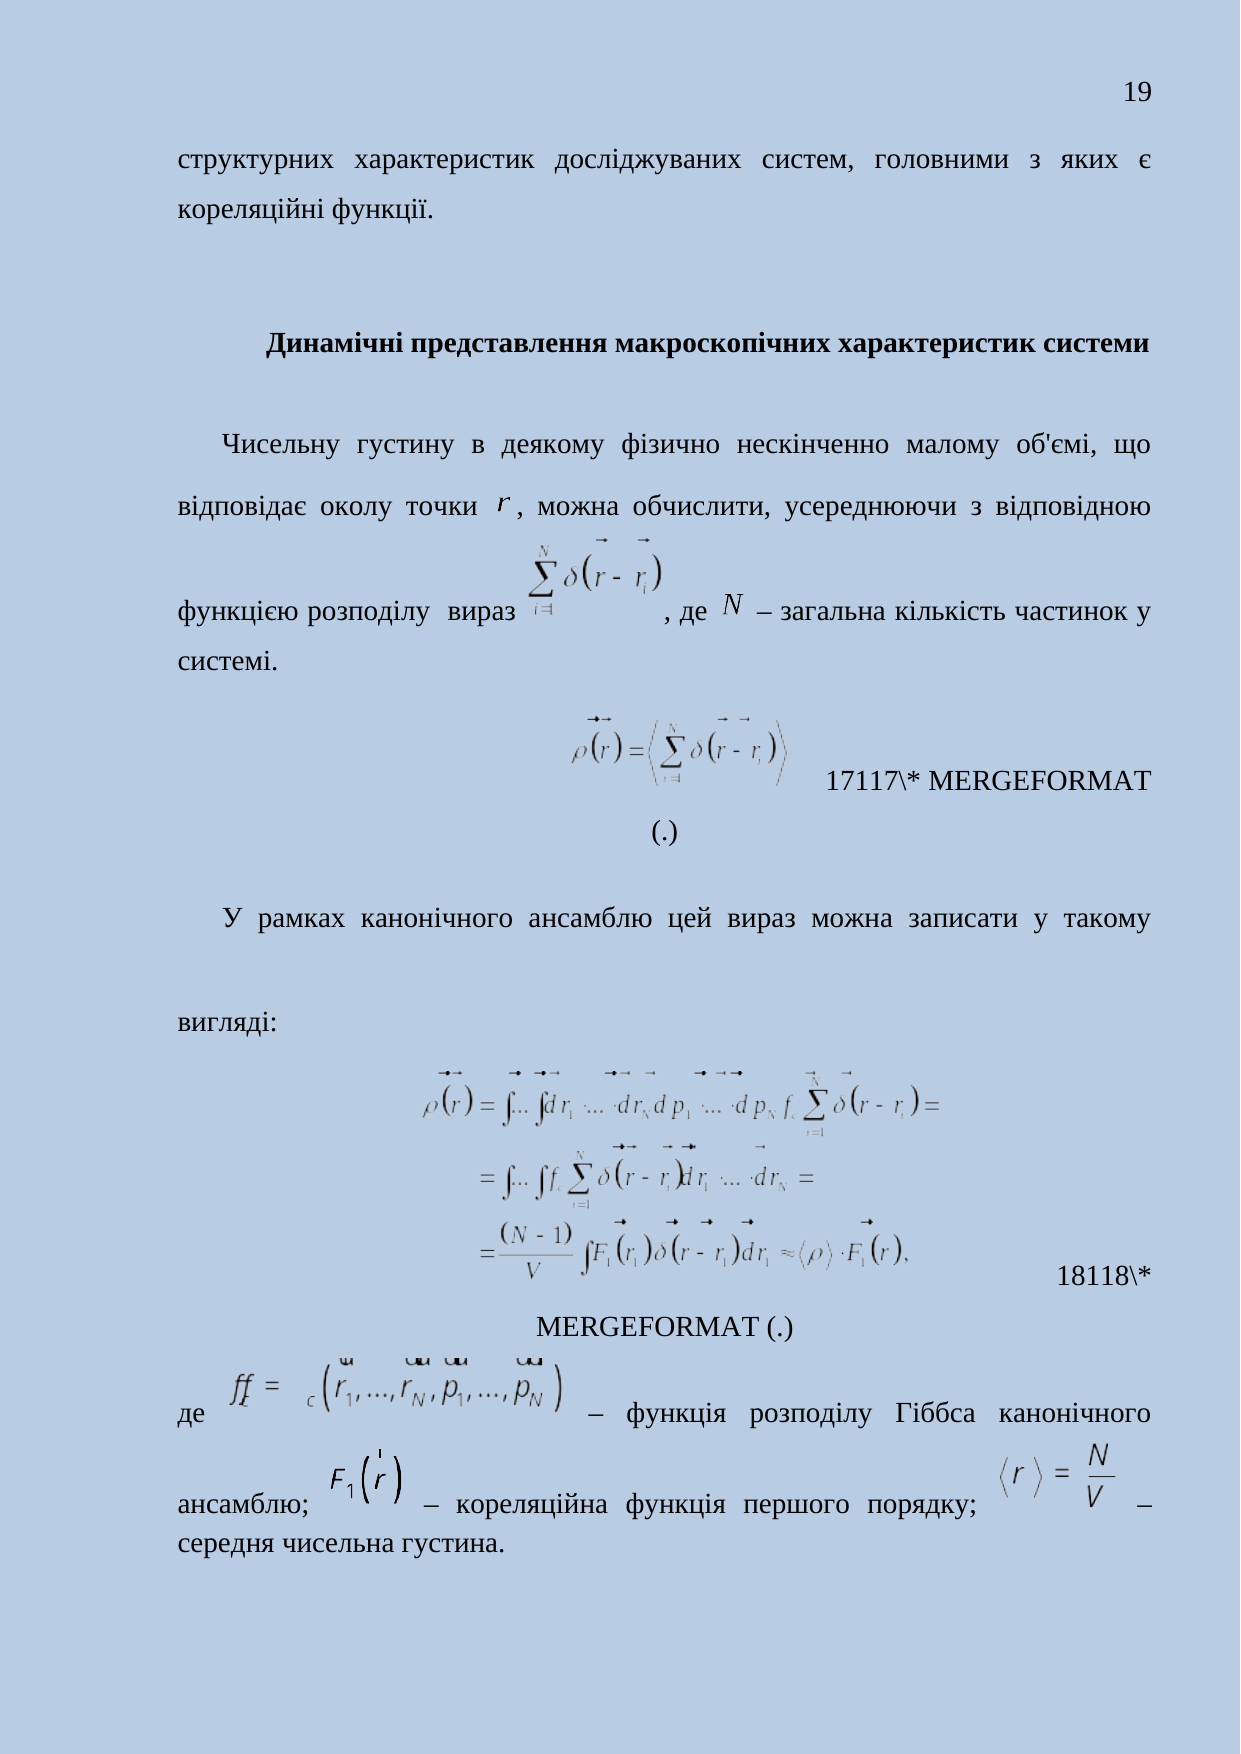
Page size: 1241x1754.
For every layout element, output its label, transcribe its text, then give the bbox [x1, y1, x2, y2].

subtitle Динамічні представлення макроскопічних характеристик системи [266, 325, 1152, 359]
text У рамках канонічного ансамблю цей вираз можна записати у такому вигляді: [177, 864, 1152, 1037]
text де – функція розподілу Гіббса канонічного ансамблю; – кореляційна функція першого порядку; – середня чисельна густина. [177, 1359, 1152, 1558]
text Чисельну густину в деякому фізично нескінченно малому об'ємі, що відповідає околу точки , можна обчислити, усереднюючи з відповідною функцією розподілу вираз , де – загальна кількість частинок у системі. [177, 426, 1152, 677]
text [177, 141, 1152, 225]
